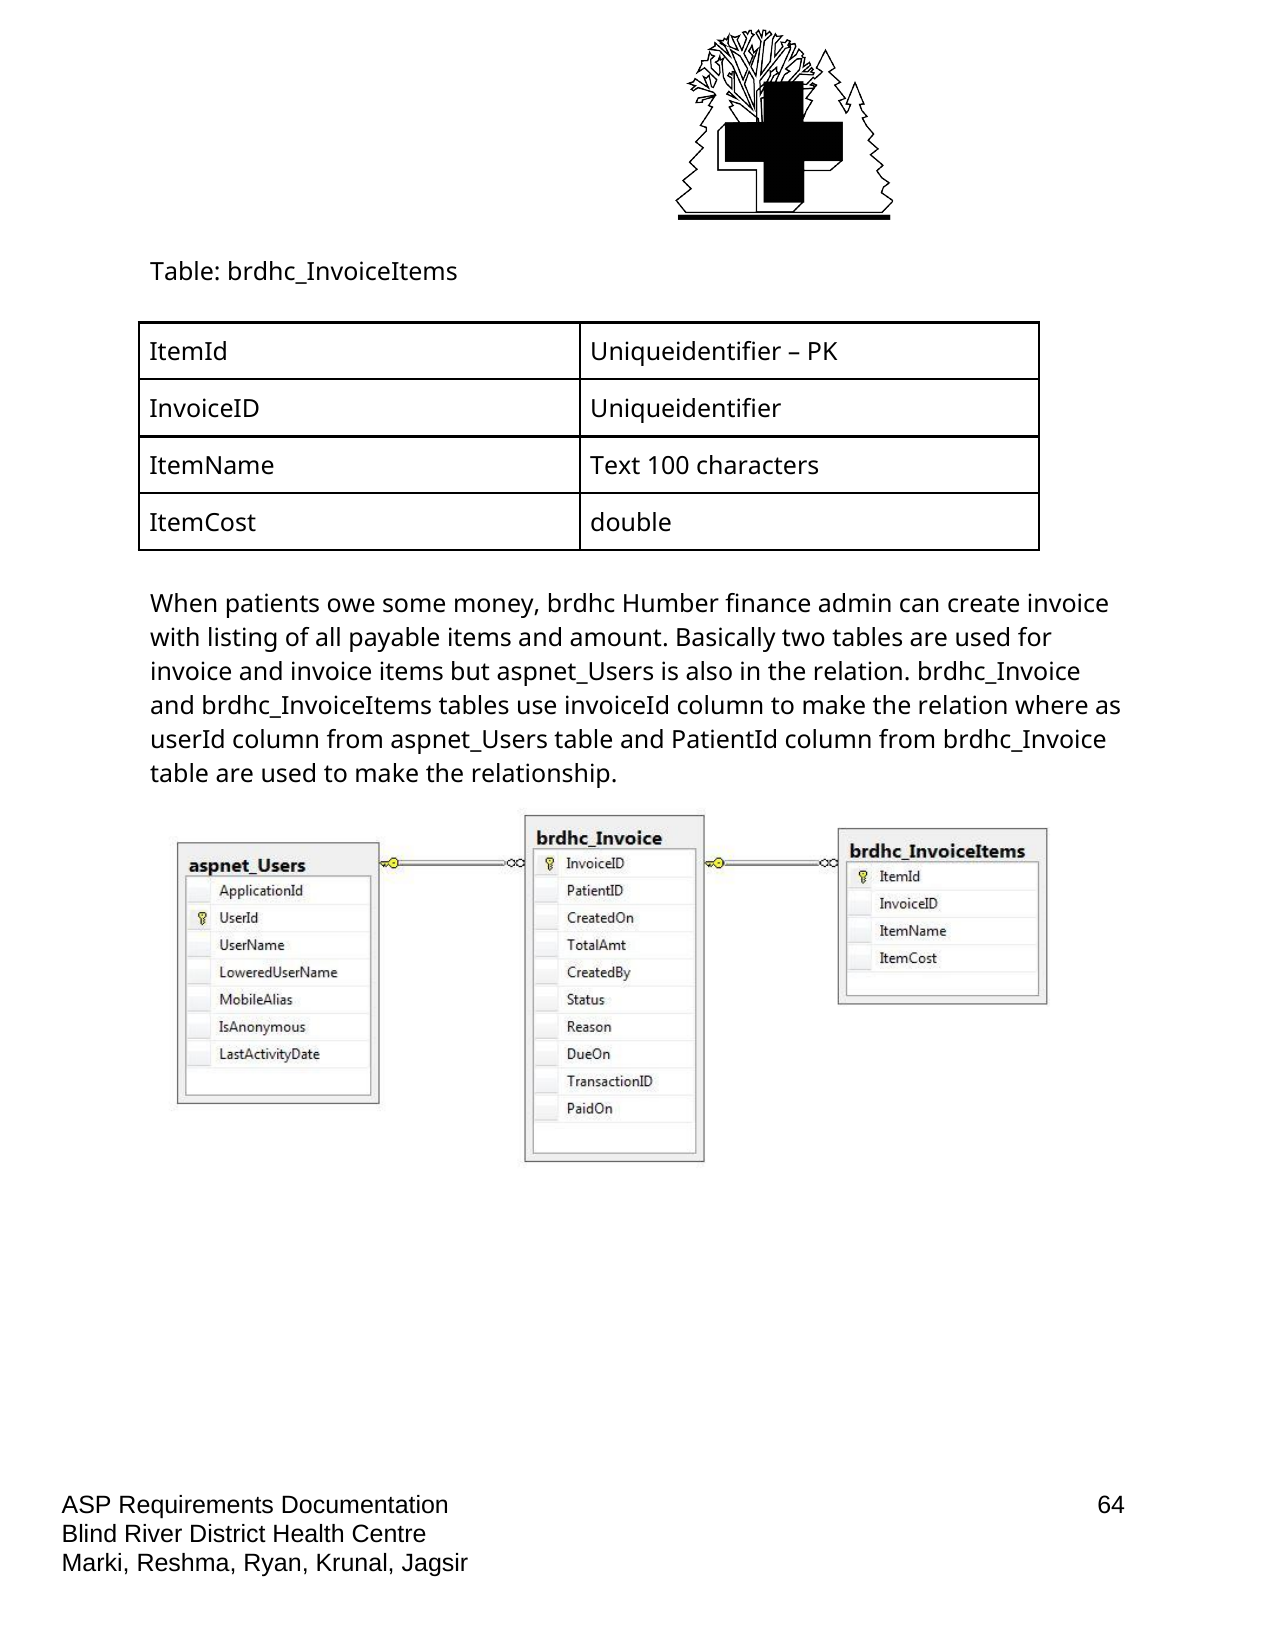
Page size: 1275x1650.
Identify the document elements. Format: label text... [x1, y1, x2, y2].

text When patients owe some money, brdhc Humber finance admin can create invoice with listing of all payable items and amount. Basically two tables are used for invoice and invoice items but aspnet_Users is also in the relation. brdhc_Invoice and brdhc_InvoiceItems tables use invoiceId column to make the relation where as userId column from aspnet_Users table and PatientId column from brdhc_Invoice table are used to make the relationship. [150, 585, 1125, 790]
table_cell double [581, 494, 1038, 549]
picture [150, 789, 1050, 1174]
table_cell InvoiceID [140, 380, 579, 435]
picture [675, 29, 894, 220]
table_header Uniqueidentifier – PK [581, 324, 1038, 378]
table_cell Text 100 characters [581, 438, 1038, 492]
table_cell Uniqueidentifier [581, 380, 1038, 435]
table_cell ItemCost [140, 494, 579, 549]
table_header ItemId [140, 324, 579, 378]
text Table: brdhc_InvoiceItems [150, 253, 1125, 287]
table_cell ItemName [140, 438, 579, 492]
